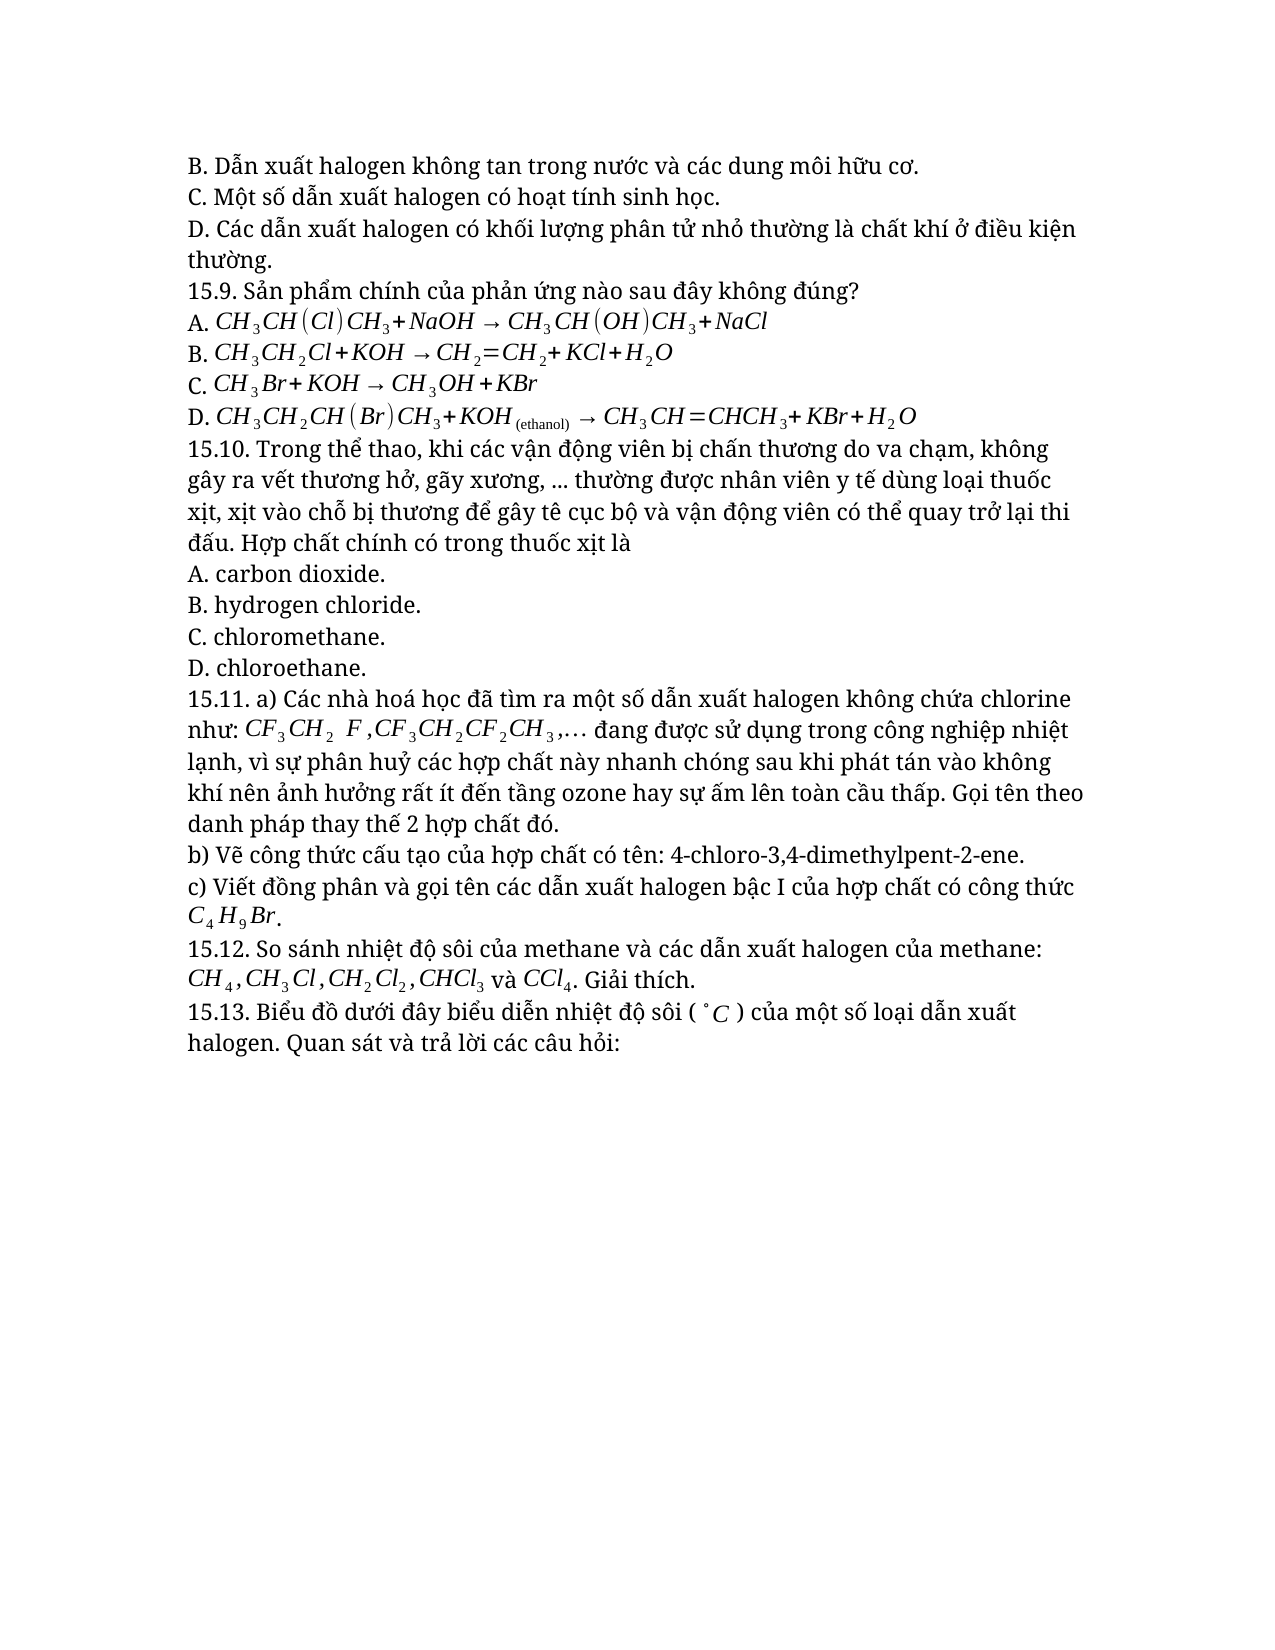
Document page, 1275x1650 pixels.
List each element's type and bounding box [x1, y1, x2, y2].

text [187, 150, 1087, 1058]
